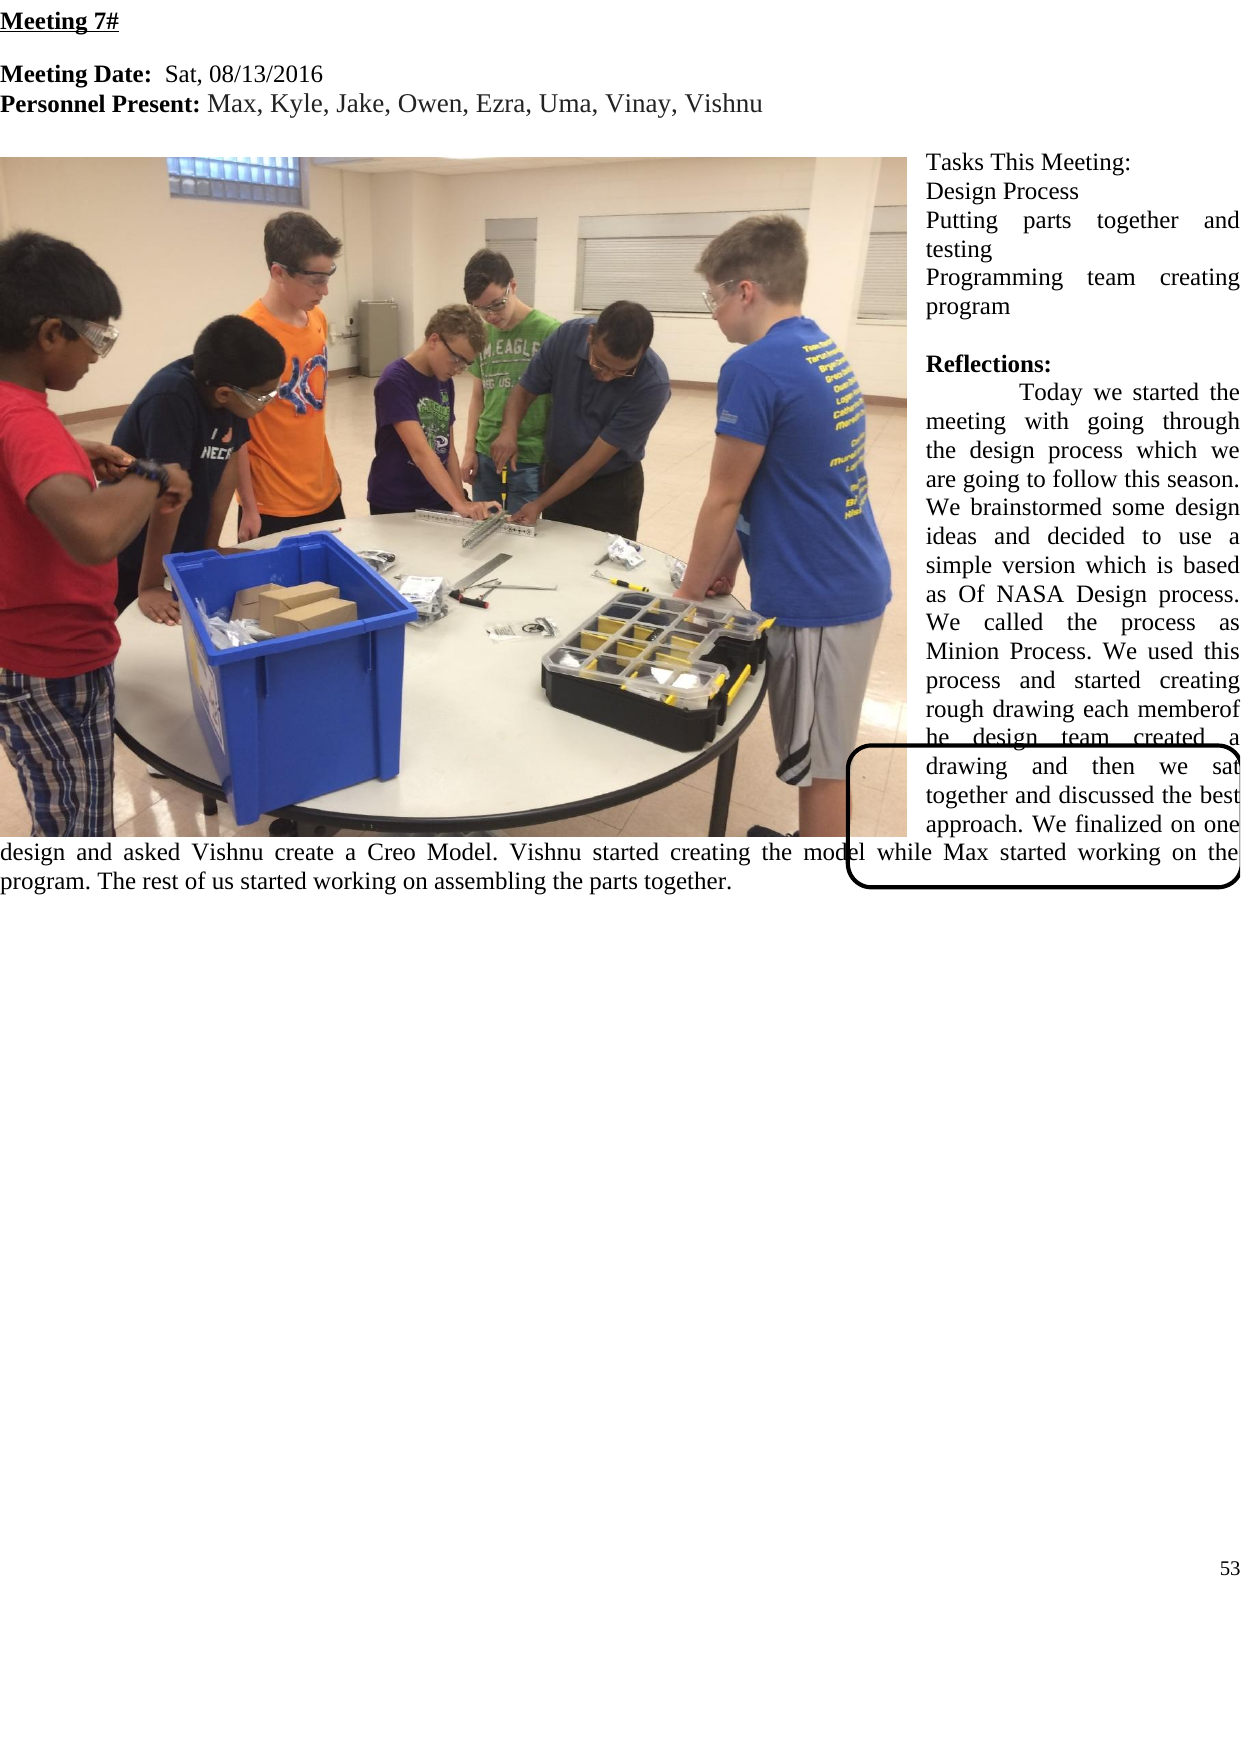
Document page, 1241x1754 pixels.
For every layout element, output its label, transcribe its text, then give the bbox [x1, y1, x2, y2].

text Tasks This Meeting: [0, 147, 1240, 176]
text Design Process [907, 176, 1240, 205]
text Today we started the meeting with going through the design process which we are going to follow this season. We brainstormed some design ideas and decided to use a simple version which is based as Of NASA Design process. We called the process as Minion Process. We used this process and started creating rough drawing each memberof he design team created a drawing and then we sat together and discussed the best approach. We finalized on one design and asked Vishnu create a Creo Model. Vishnu started creating the model while Max started working on the program. The rest of us started working on assembling the parts together. [0, 837, 1240, 895]
text Programming team creating program [907, 262, 1240, 320]
text Reflections: [907, 349, 1240, 377]
text Personnel Present: Max, Kyle, Jake, Owen, Ezra, Uma, Vinay, Vishnu [0, 87, 1240, 119]
text Today we started the meeting with going through the design process which we are going to follow this season. We brainstormed some design ideas and decided to use a simple version which is based as Of NASA Design process. We called the process as Minion Process. We used this process and started creating rough drawing each memberof he design team created a drawing and then we sat together and discussed the best approach. We finalized on one design and asked Vishnu create a Creo Model. Vishnu started creating the model while Max started working on the program. The rest of us started working on assembling the parts together. [907, 377, 1240, 754]
picture [0, 157, 907, 837]
picture [850, 748, 907, 837]
text Putting parts together and testing [907, 205, 1240, 262]
text Today we started the meeting with going through the design process which we are going to follow this season. We brainstormed some design ideas and decided to use a simple version which is based as Of NASA Design process. We called the process as Minion Process. We used this process and started creating rough drawing each memberof he design team created a drawing and then we sat together and discussed the best approach. We finalized on one design and asked Vishnu create a Creo Model. Vishnu started creating the model while Max started working on the program. The rest of us started working on assembling the parts together. [850, 748, 1239, 885]
text Meeting Date: Sat, 08/13/2016 [0, 59, 1240, 87]
text Meeting 7# [0, 6, 1240, 35]
